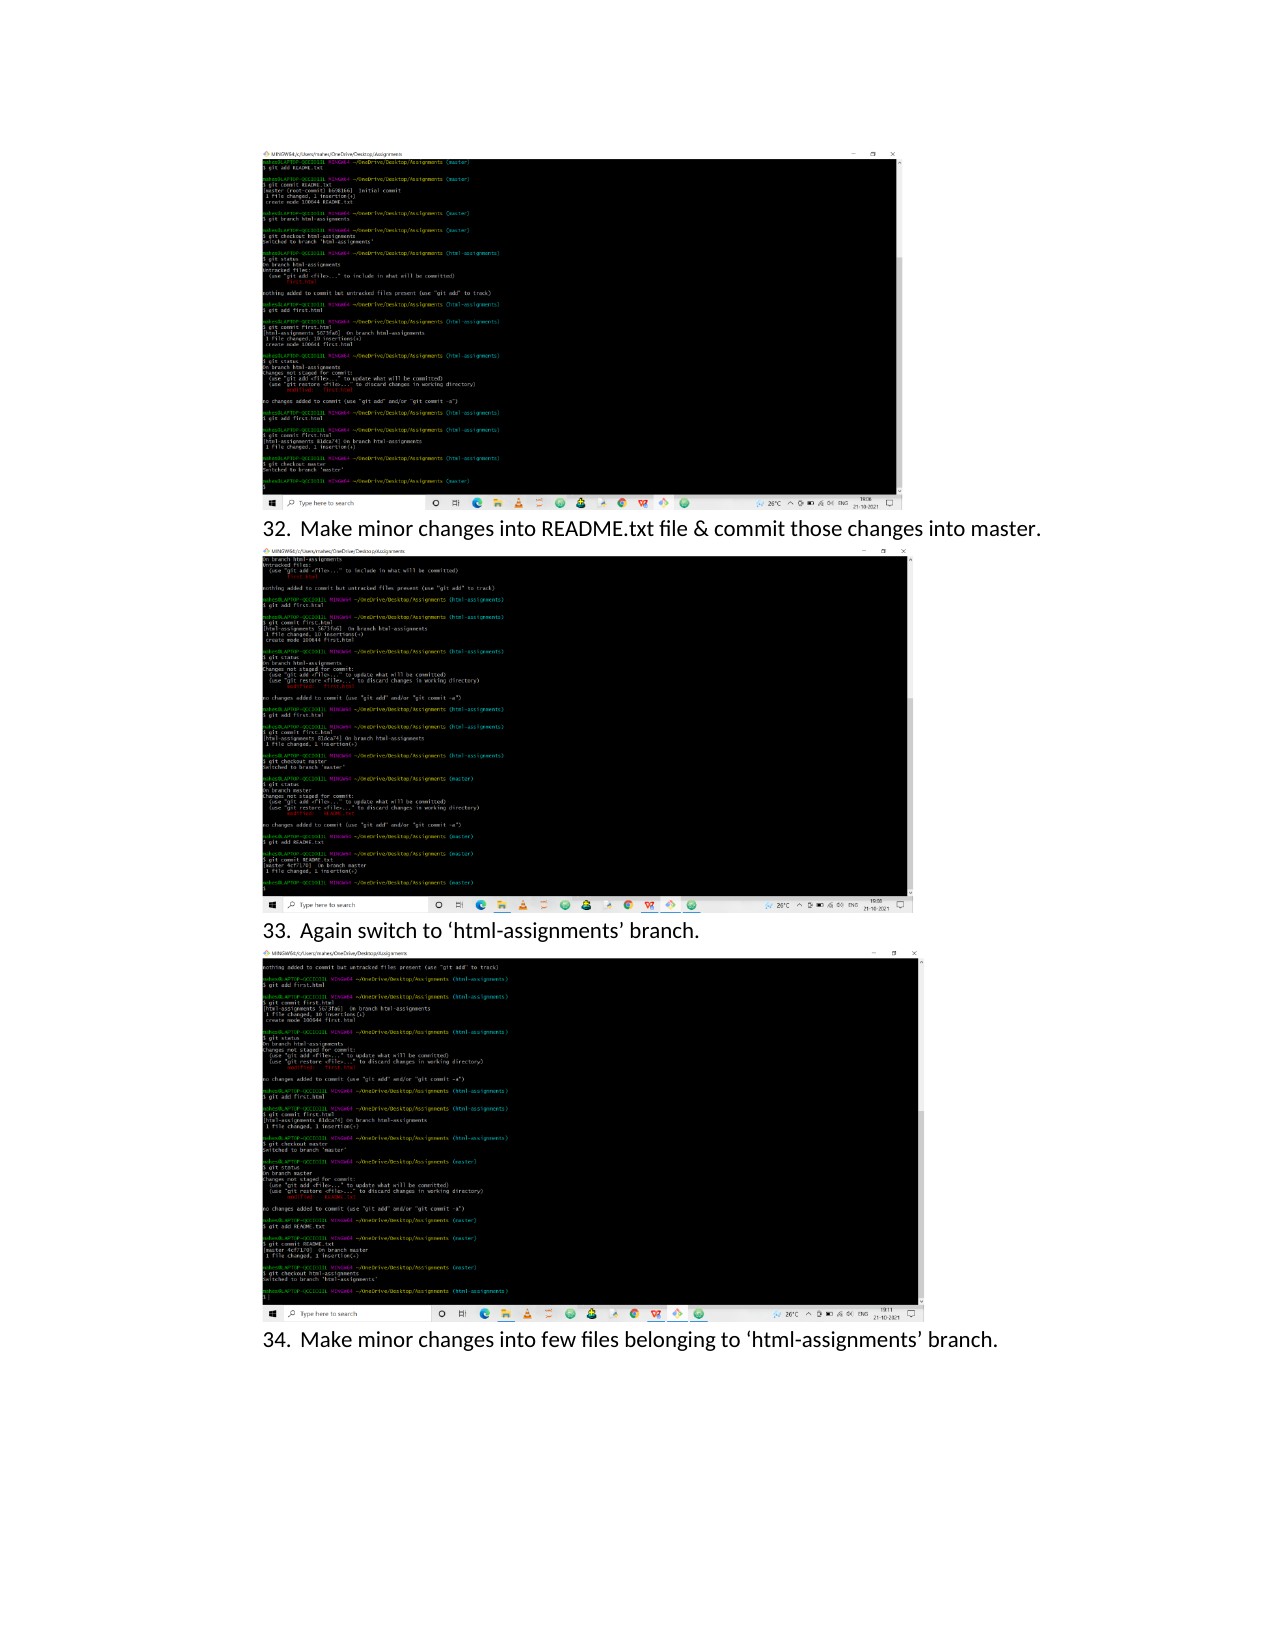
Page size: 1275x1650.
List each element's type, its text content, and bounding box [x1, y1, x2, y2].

picture [262, 150, 903, 510]
picture [262, 948, 925, 1322]
list Make minor changes into few files belonging to ‘html-assignments’ branch. [262, 1325, 1125, 1353]
list Again switch to ‘html-assignments’ branch. [262, 917, 1125, 945]
list Make minor changes into README.txt file & commit those changes into master. [262, 514, 1125, 542]
picture [262, 546, 914, 913]
